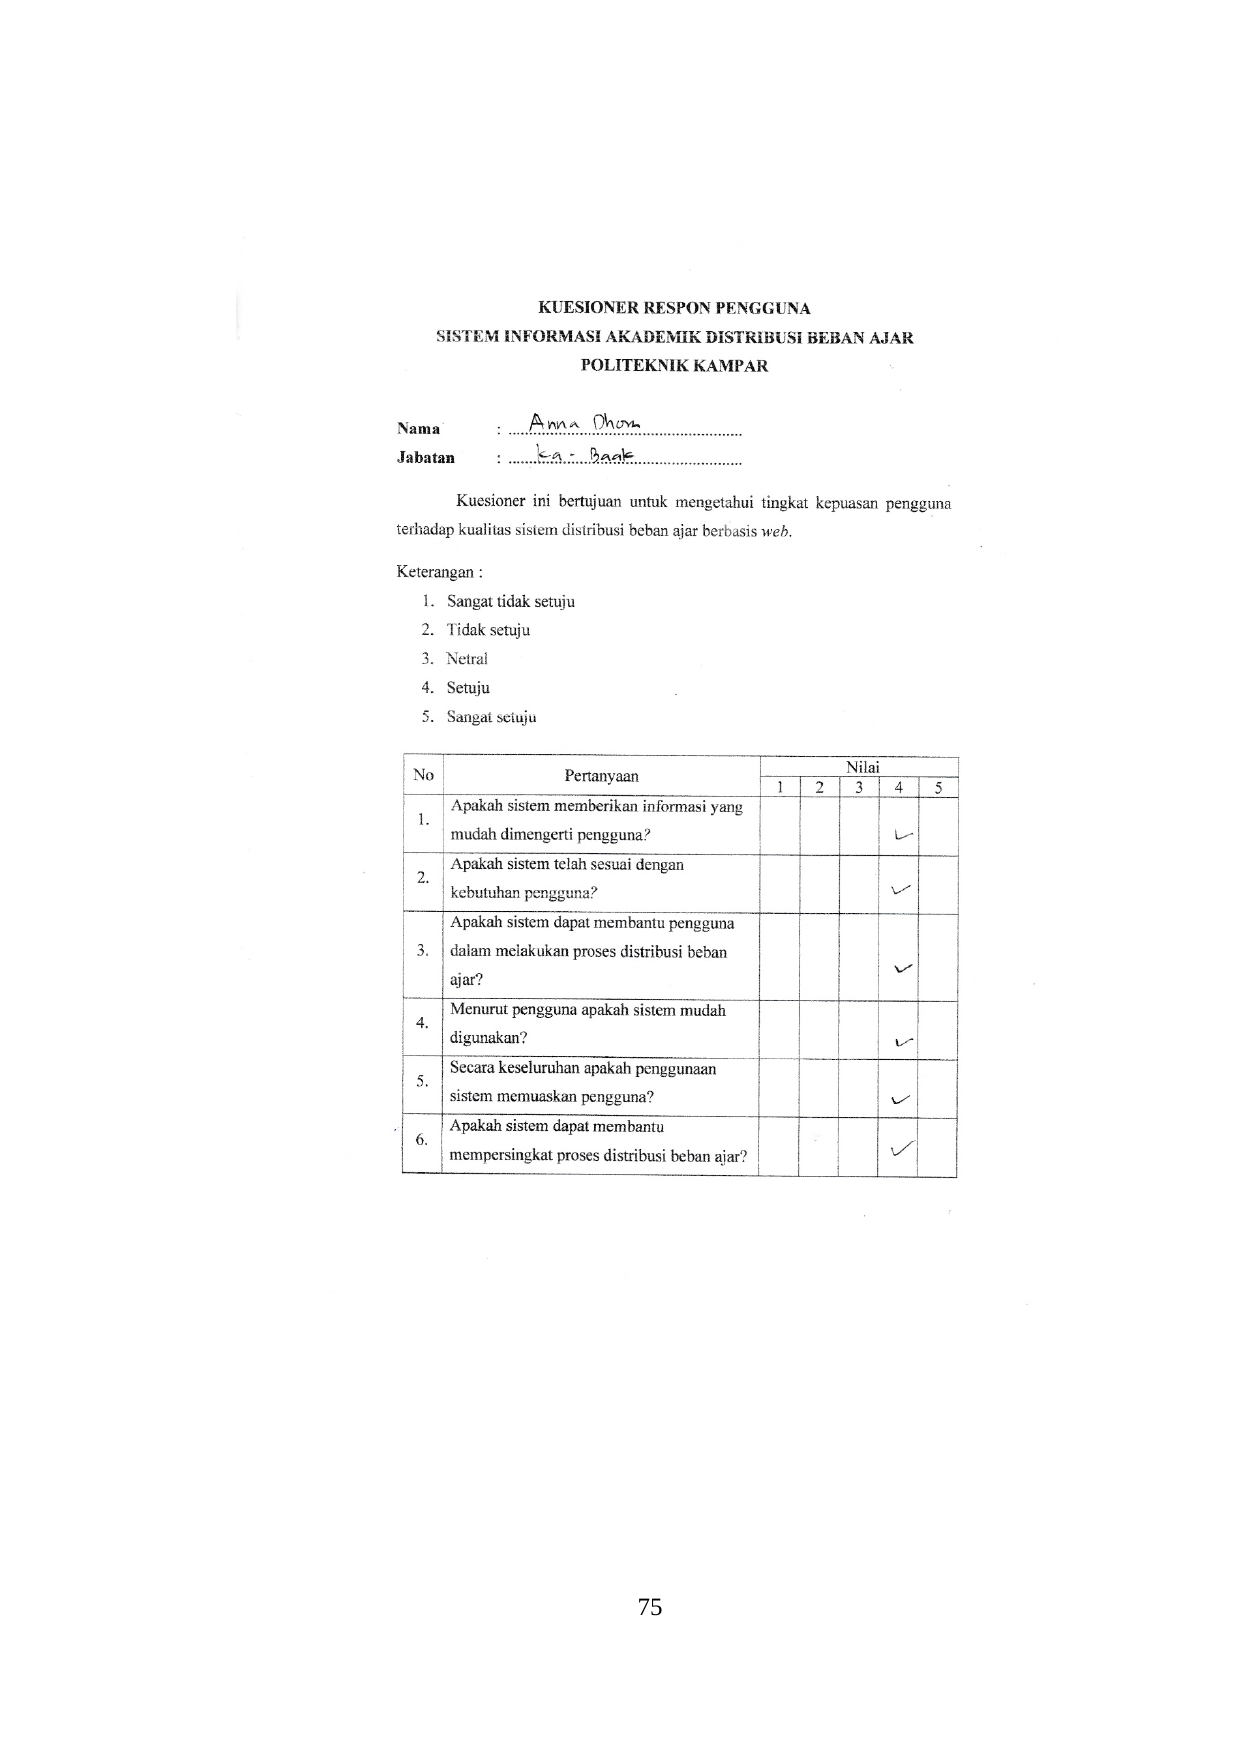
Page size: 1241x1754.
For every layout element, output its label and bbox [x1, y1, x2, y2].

picture [236, 236, 1063, 1305]
